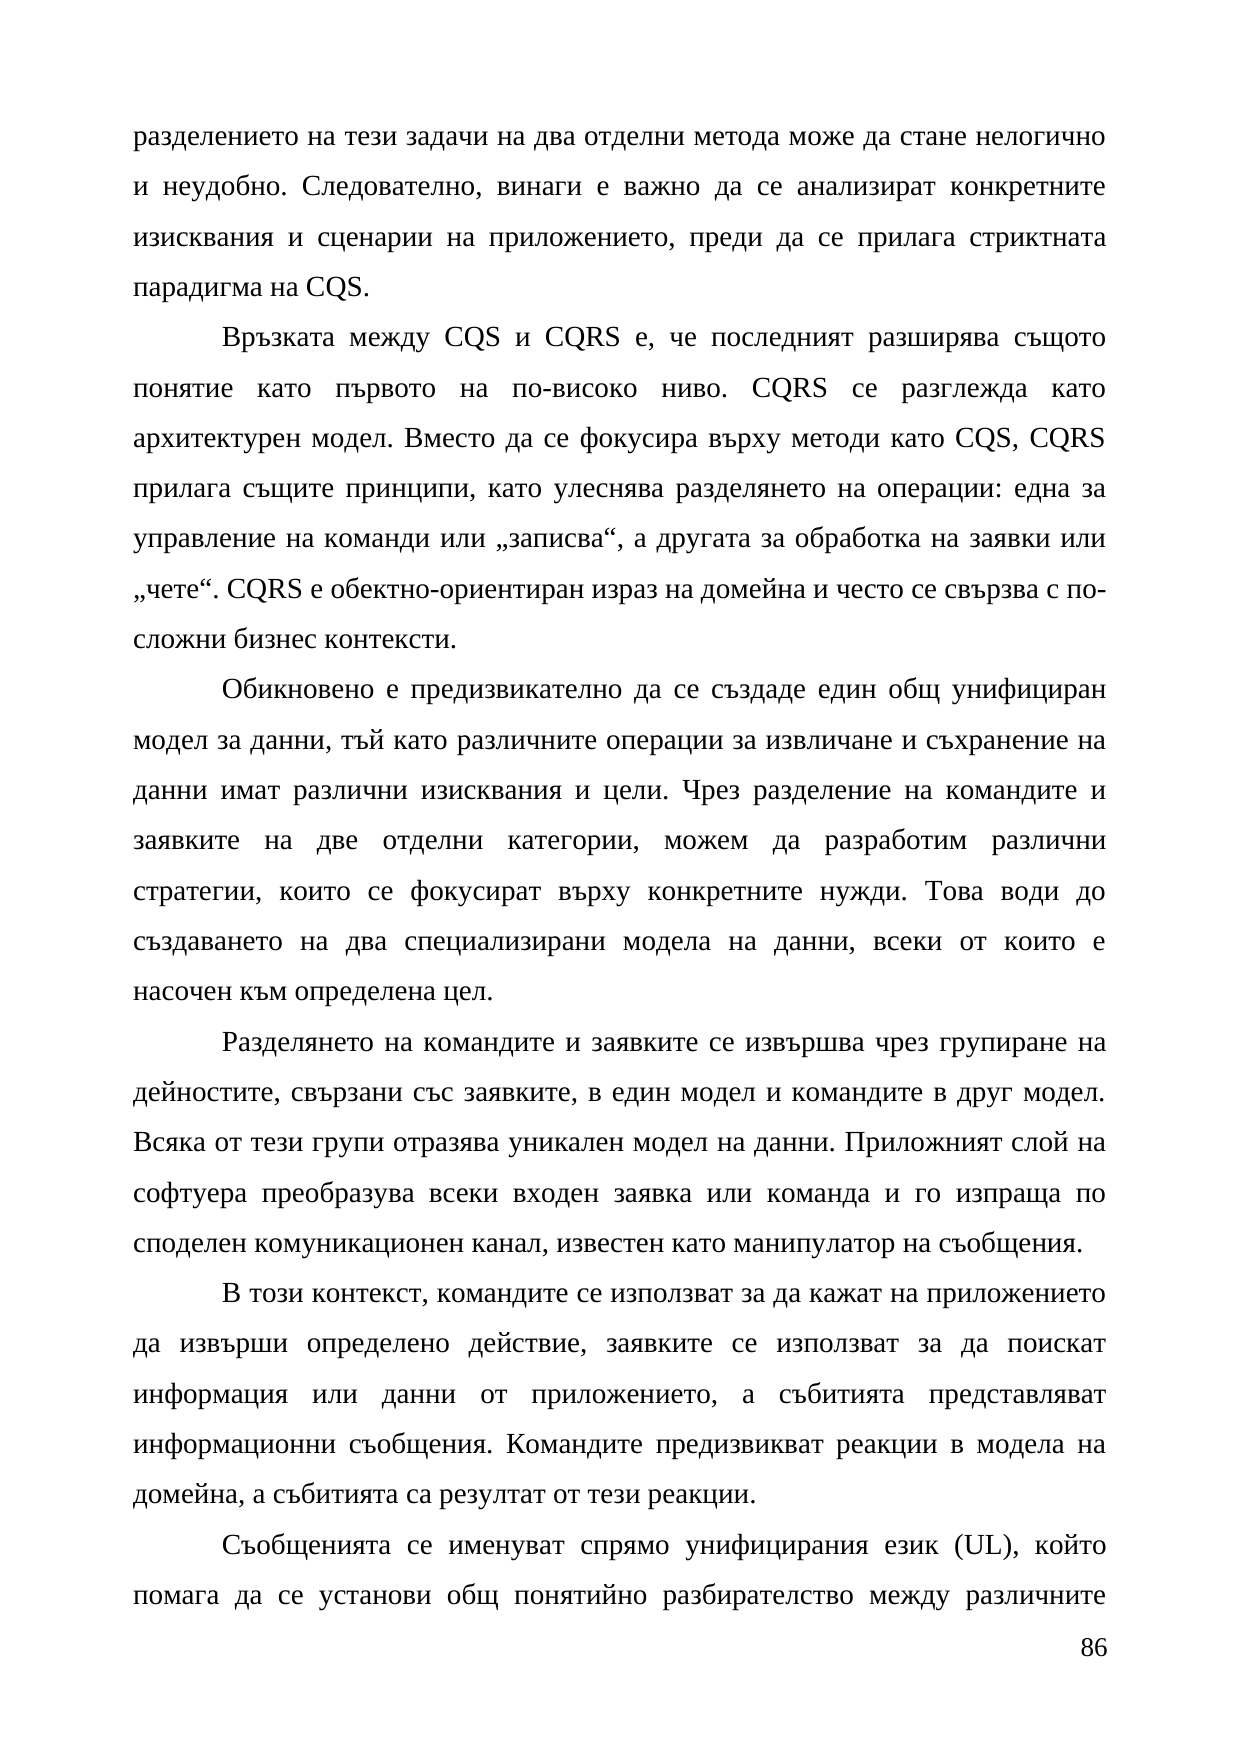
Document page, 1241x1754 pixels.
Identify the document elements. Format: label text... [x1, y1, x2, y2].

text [133, 118, 1107, 303]
text Обикновено е предизвикателно да се създаде един общ унифициран модел за данни, тъй като различните операции за извличане и съхранение на данни имат различни изисквания и цели. Чрез разделение на командите и заявките на две отделни категории, можем да разработим различни стратегии, които се фокусират върху конкретните нужди. Това води до създаването на два специализирани модела на данни, всеки от които е насочен към определена цел. [133, 672, 1107, 1007]
text Връзката между CQS и CQRS е, че последният разширява същото понятие като първото на по-високо ниво. CQRS се разглежда като архитектурен модел. Вместо да се фокусира върху методи като CQS, CQRS прилага същите принципи, като улеснява разделянето на операции: една за управление на команди или „записва“, а другата за обработка на заявки или „чете“. CQRS е обектно-ориентиран израз на домейна и често се свързва с по-сложни бизнес контексти. [133, 319, 1107, 655]
text Разделянето на командите и заявките се извършва чрез групиране на дейностите, свързани със заявките, в един модел и командите в друг модел. Всяка от тези групи отразява уникален модел на данни. Приложният слой на софтуера преобразува всеки входен заявка или команда и го изпраща по споделен комуникационен канал, известен като манипулатор на съобщения. [133, 1024, 1107, 1258]
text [133, 1527, 1107, 1611]
text В този контекст, командите се използват за да кажат на приложението да извърши определено действие, заявките се използват за да поискат информация или данни от приложението, а събитията представляват информационни съобщения. Командите предизвикват реакции в модела на домейна, а събитията са резултат от тези реакции. [133, 1275, 1107, 1510]
